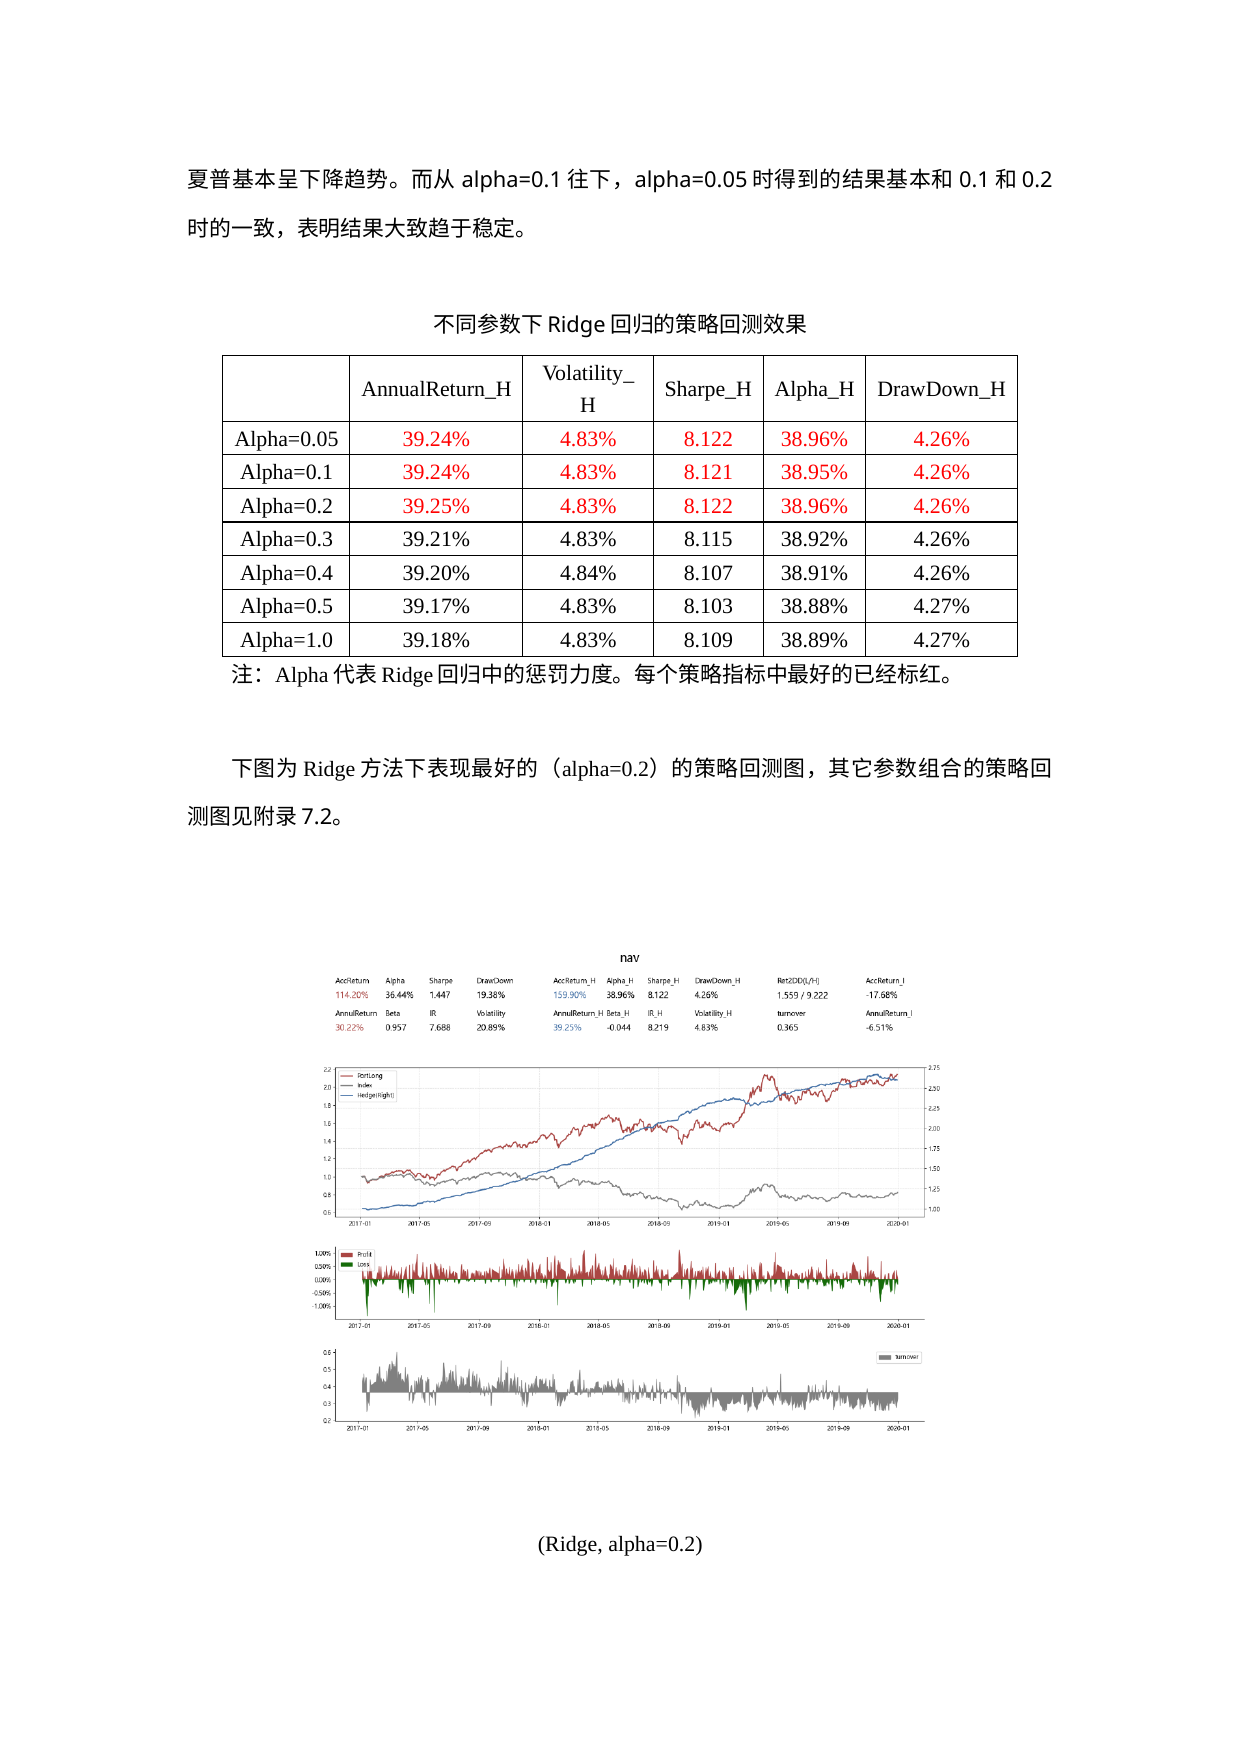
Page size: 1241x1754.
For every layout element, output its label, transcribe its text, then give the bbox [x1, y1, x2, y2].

table_cell 8.115 [654, 523, 763, 555]
text 下图为Ridge方法下表现最好的（alpha=0.2）的策略回测图，其它参数组合的策略回测图见附录7.2。 [187, 750, 1053, 831]
table_header [223, 356, 349, 421]
picture [240, 894, 1000, 1486]
table_cell 4.26% [866, 422, 1017, 454]
table_cell 8.122 [654, 422, 763, 454]
table_cell Alpha=0.5 [223, 590, 349, 622]
table_cell 4.26% [866, 556, 1017, 588]
table_cell 39.20% [350, 556, 522, 588]
table_cell 4.83% [523, 590, 653, 622]
table_header Sharpe_H [654, 356, 763, 421]
table_cell 4.27% [866, 623, 1017, 656]
table_cell Alpha=0.4 [223, 556, 349, 588]
table_cell 38.96% [764, 489, 865, 521]
table_cell 38.91% [764, 556, 865, 588]
table_cell 4.83% [523, 455, 653, 488]
table_cell 8.122 [654, 489, 763, 521]
table_cell 4.83% [523, 489, 653, 521]
table_header Volatility_H [523, 356, 653, 421]
table_cell 38.92% [764, 523, 865, 555]
table_cell 4.26% [866, 455, 1017, 488]
table_cell 8.109 [654, 623, 763, 656]
table_cell 8.107 [654, 556, 763, 588]
table_cell 39.21% [350, 523, 522, 555]
table_header AnnualReturn_H [350, 356, 522, 421]
table_cell 8.121 [654, 455, 763, 488]
text 注：Alpha代表Ridge回归中的惩罚力度。每个策略指标中最好的已经标红。 [187, 657, 1053, 689]
table_cell 39.24% [350, 455, 522, 488]
table_cell 38.96% [764, 422, 865, 454]
table_cell Alpha=0.2 [223, 489, 349, 521]
table_cell Alpha=0.3 [223, 523, 349, 555]
text (Ridge, alpha=0.2) [187, 1527, 1053, 1559]
table_cell 4.83% [523, 623, 653, 656]
table_cell 38.89% [764, 623, 865, 656]
table_cell 4.83% [523, 523, 653, 555]
table_cell Alpha=0.05 [223, 422, 349, 454]
table_header Alpha_H [764, 356, 865, 421]
table_cell 39.17% [350, 590, 522, 622]
table_header DrawDown_H [866, 356, 1017, 421]
table_cell Alpha=0.1 [223, 455, 349, 488]
table_cell 4.26% [866, 523, 1017, 555]
table_cell 4.84% [523, 556, 653, 588]
table_cell 4.26% [866, 489, 1017, 521]
table_cell 39.25% [350, 489, 522, 521]
table_cell Alpha=1.0 [223, 623, 349, 656]
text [187, 162, 1053, 243]
table_cell 39.24% [350, 422, 522, 454]
table_cell 38.95% [764, 455, 865, 488]
table_cell 38.88% [764, 590, 865, 622]
table_cell 39.18% [350, 623, 522, 656]
table_cell 4.83% [523, 422, 653, 454]
table_cell 8.103 [654, 590, 763, 622]
table_cell 4.27% [866, 590, 1017, 622]
text 不同参数下Ridge回归的策略回测效果 [187, 306, 1053, 339]
